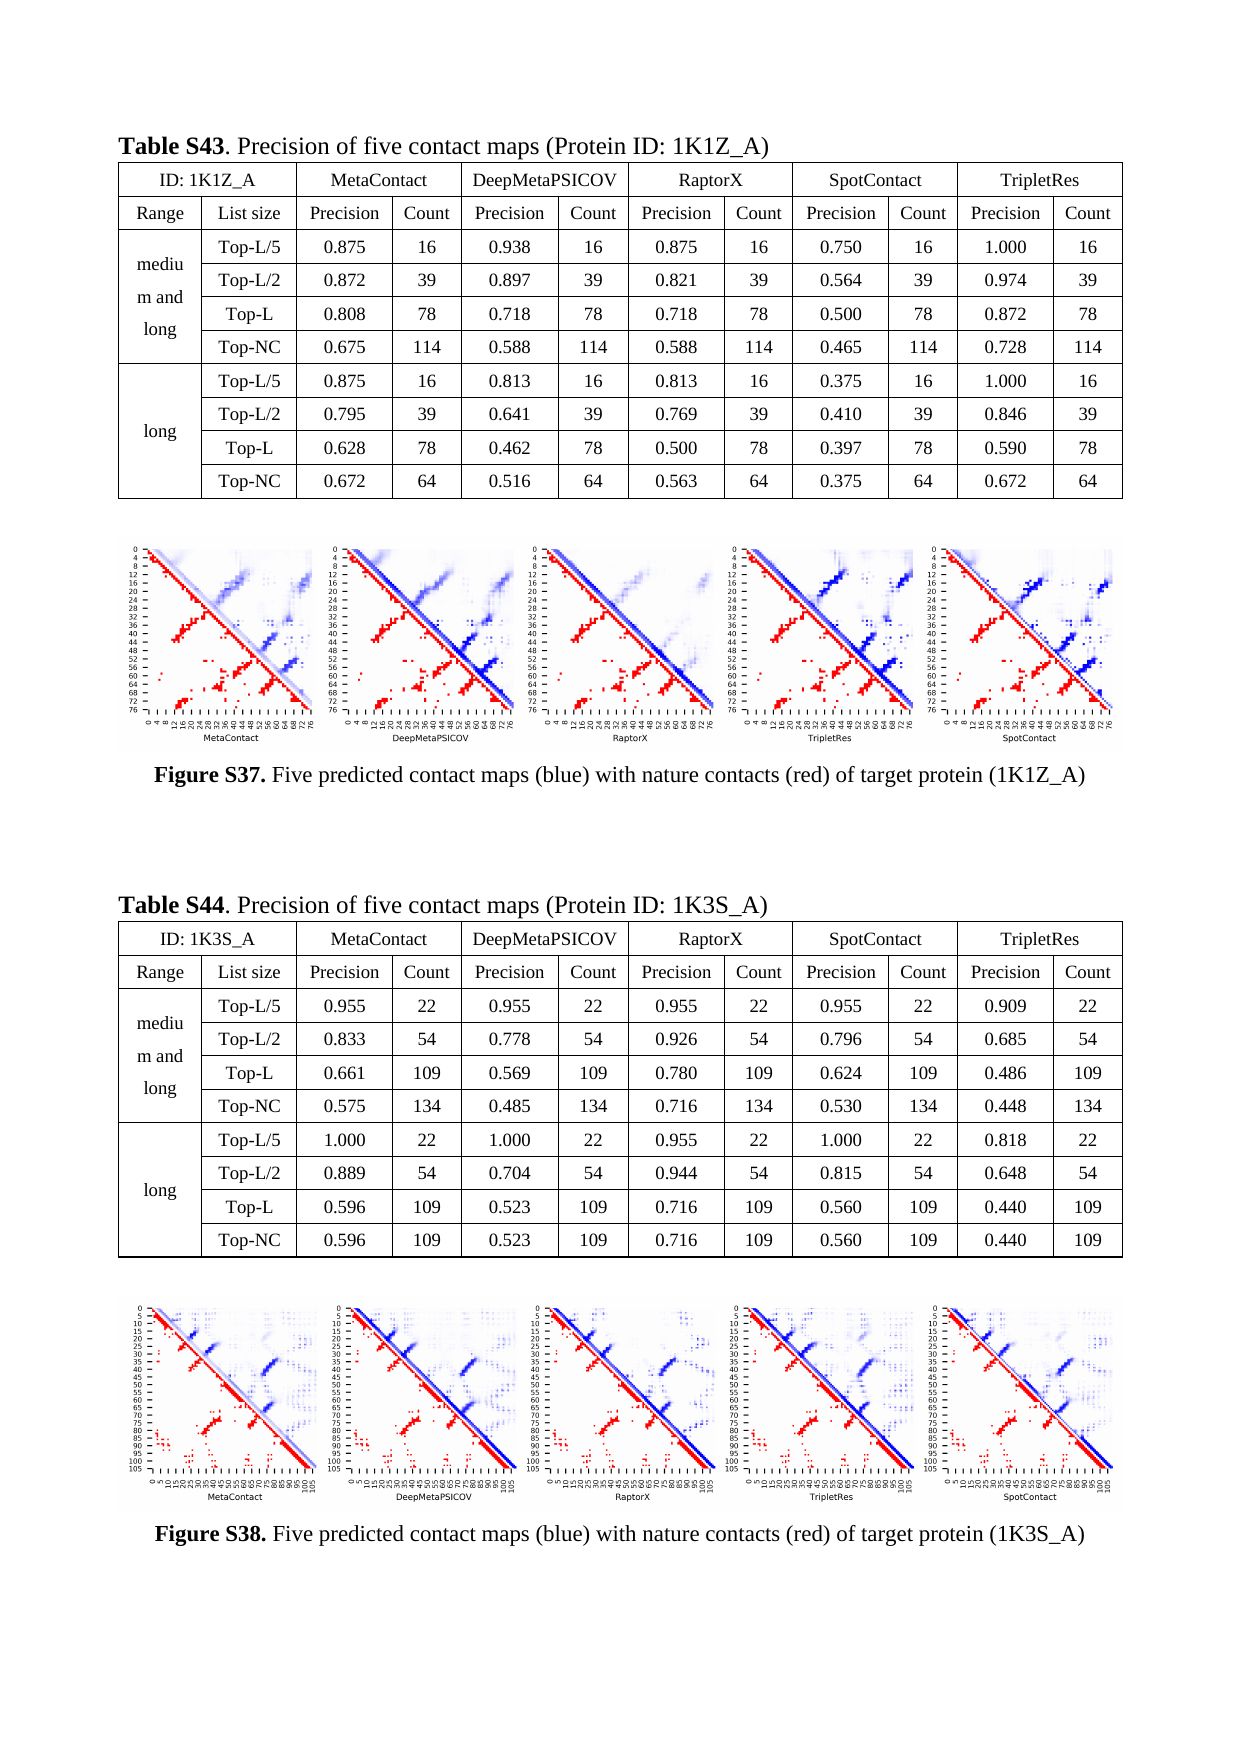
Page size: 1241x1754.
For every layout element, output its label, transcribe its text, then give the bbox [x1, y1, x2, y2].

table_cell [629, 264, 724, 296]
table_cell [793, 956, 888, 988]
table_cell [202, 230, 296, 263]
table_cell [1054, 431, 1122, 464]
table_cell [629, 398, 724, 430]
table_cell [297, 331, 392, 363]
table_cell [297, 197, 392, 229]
text Figure S38. Five predicted contact maps (blue) with nature contacts (red) of target protein (1K3S_A) [118, 1517, 1122, 1550]
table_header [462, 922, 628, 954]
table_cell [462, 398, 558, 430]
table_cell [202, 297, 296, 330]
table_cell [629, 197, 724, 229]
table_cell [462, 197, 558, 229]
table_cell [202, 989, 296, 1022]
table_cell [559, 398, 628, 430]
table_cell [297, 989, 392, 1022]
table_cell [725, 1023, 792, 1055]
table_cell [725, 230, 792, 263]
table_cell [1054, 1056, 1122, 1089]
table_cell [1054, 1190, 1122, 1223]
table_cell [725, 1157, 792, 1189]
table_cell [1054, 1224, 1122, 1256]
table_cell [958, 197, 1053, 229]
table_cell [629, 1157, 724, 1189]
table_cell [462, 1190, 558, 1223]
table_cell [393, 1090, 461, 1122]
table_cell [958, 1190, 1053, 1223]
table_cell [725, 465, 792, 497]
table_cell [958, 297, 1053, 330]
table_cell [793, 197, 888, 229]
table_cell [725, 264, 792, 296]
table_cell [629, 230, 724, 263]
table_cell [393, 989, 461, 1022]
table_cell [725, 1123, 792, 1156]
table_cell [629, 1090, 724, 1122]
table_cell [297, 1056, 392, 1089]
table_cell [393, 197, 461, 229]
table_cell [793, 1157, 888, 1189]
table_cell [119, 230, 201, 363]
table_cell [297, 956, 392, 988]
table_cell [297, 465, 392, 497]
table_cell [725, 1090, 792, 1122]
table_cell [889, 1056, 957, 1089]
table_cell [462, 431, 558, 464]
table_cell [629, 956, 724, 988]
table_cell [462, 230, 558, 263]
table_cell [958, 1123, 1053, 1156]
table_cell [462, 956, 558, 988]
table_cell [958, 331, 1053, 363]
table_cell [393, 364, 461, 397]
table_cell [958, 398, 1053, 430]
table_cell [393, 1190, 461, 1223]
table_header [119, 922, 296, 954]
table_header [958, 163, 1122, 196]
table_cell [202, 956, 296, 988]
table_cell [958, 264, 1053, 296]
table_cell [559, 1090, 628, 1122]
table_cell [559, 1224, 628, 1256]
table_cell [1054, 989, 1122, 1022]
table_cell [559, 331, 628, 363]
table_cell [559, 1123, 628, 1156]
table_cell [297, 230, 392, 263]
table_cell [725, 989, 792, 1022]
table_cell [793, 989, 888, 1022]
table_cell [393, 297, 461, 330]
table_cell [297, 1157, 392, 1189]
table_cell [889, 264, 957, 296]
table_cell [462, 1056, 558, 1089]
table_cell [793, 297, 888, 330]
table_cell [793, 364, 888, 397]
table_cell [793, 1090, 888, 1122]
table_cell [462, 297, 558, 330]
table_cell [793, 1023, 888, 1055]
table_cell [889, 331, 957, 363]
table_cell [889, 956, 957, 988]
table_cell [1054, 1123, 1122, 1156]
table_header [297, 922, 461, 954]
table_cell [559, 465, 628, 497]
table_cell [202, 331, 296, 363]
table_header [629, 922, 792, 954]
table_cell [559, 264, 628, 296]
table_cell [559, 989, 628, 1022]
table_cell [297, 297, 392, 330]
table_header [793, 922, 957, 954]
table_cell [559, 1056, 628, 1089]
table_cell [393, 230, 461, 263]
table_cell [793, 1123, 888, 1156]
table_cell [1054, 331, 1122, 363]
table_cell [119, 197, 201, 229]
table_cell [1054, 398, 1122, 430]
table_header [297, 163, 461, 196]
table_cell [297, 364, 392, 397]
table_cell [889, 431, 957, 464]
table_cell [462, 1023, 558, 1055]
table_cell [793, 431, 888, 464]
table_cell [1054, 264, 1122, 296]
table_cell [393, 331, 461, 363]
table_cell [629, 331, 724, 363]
text Table S43. Precision of five contact maps (Protein ID: 1K1Z_A) [118, 129, 1122, 162]
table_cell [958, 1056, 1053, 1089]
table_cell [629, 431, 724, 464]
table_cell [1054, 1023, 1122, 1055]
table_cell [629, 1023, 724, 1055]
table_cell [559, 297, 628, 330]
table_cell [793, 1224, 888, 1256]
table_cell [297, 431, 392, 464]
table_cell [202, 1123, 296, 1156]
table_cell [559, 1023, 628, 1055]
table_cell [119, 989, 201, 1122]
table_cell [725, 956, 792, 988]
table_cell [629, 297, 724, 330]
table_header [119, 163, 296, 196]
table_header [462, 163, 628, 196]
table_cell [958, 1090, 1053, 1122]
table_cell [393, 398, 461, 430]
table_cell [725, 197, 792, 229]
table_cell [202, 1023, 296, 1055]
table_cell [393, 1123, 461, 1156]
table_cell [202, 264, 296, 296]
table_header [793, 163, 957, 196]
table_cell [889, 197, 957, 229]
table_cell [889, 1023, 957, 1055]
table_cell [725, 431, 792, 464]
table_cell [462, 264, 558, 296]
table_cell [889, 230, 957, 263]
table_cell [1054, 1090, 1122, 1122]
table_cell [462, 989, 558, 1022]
text Figure S37. Five predicted contact maps (blue) with nature contacts (red) of target protein (1K1Z_A) [118, 758, 1122, 791]
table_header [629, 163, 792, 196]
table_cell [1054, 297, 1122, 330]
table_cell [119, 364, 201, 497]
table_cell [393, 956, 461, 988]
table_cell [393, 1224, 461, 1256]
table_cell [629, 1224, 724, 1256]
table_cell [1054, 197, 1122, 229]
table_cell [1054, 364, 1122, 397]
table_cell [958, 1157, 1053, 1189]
text Table S44. Precision of five contact maps (Protein ID: 1K3S_A) [118, 888, 1122, 921]
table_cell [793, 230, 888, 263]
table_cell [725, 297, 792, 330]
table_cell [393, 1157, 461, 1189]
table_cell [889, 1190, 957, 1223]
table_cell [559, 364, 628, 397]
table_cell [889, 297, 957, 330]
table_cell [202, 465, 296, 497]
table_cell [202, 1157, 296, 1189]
picture [118, 1296, 1123, 1512]
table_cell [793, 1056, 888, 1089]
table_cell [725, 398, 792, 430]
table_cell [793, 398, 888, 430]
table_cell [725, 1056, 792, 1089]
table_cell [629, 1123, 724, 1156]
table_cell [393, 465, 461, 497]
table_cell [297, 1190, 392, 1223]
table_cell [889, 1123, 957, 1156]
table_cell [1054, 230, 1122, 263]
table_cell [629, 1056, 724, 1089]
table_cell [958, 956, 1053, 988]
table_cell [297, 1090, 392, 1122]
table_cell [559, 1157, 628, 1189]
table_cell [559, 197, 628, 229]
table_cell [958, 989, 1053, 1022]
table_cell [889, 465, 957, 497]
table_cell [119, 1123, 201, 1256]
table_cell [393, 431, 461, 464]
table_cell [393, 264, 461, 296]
picture [118, 536, 1123, 753]
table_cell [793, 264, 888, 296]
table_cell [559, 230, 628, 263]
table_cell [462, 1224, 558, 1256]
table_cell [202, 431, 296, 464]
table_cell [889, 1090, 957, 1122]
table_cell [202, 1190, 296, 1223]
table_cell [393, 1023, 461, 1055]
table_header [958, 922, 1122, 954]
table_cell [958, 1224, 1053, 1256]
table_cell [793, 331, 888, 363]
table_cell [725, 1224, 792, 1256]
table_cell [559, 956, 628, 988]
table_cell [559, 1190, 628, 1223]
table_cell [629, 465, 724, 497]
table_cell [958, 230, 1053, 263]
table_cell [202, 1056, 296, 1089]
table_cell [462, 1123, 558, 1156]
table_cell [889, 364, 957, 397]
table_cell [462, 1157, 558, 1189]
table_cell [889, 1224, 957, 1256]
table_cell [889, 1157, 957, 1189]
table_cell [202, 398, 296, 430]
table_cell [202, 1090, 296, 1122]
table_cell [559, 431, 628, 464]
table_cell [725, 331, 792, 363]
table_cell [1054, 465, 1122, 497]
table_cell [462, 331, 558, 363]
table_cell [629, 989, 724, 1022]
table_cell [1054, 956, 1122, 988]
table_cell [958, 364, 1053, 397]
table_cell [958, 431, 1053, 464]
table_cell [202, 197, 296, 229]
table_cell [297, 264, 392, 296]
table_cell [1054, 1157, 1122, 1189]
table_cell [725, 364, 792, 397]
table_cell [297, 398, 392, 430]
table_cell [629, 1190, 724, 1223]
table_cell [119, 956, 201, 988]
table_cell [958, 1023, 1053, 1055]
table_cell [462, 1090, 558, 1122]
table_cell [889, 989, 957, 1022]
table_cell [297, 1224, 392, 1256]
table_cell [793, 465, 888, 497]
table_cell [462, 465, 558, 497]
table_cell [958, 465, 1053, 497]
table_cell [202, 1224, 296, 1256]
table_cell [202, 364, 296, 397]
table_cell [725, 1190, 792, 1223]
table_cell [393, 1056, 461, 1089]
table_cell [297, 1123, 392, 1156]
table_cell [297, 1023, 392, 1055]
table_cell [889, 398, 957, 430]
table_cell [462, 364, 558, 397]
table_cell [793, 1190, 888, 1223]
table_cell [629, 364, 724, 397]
